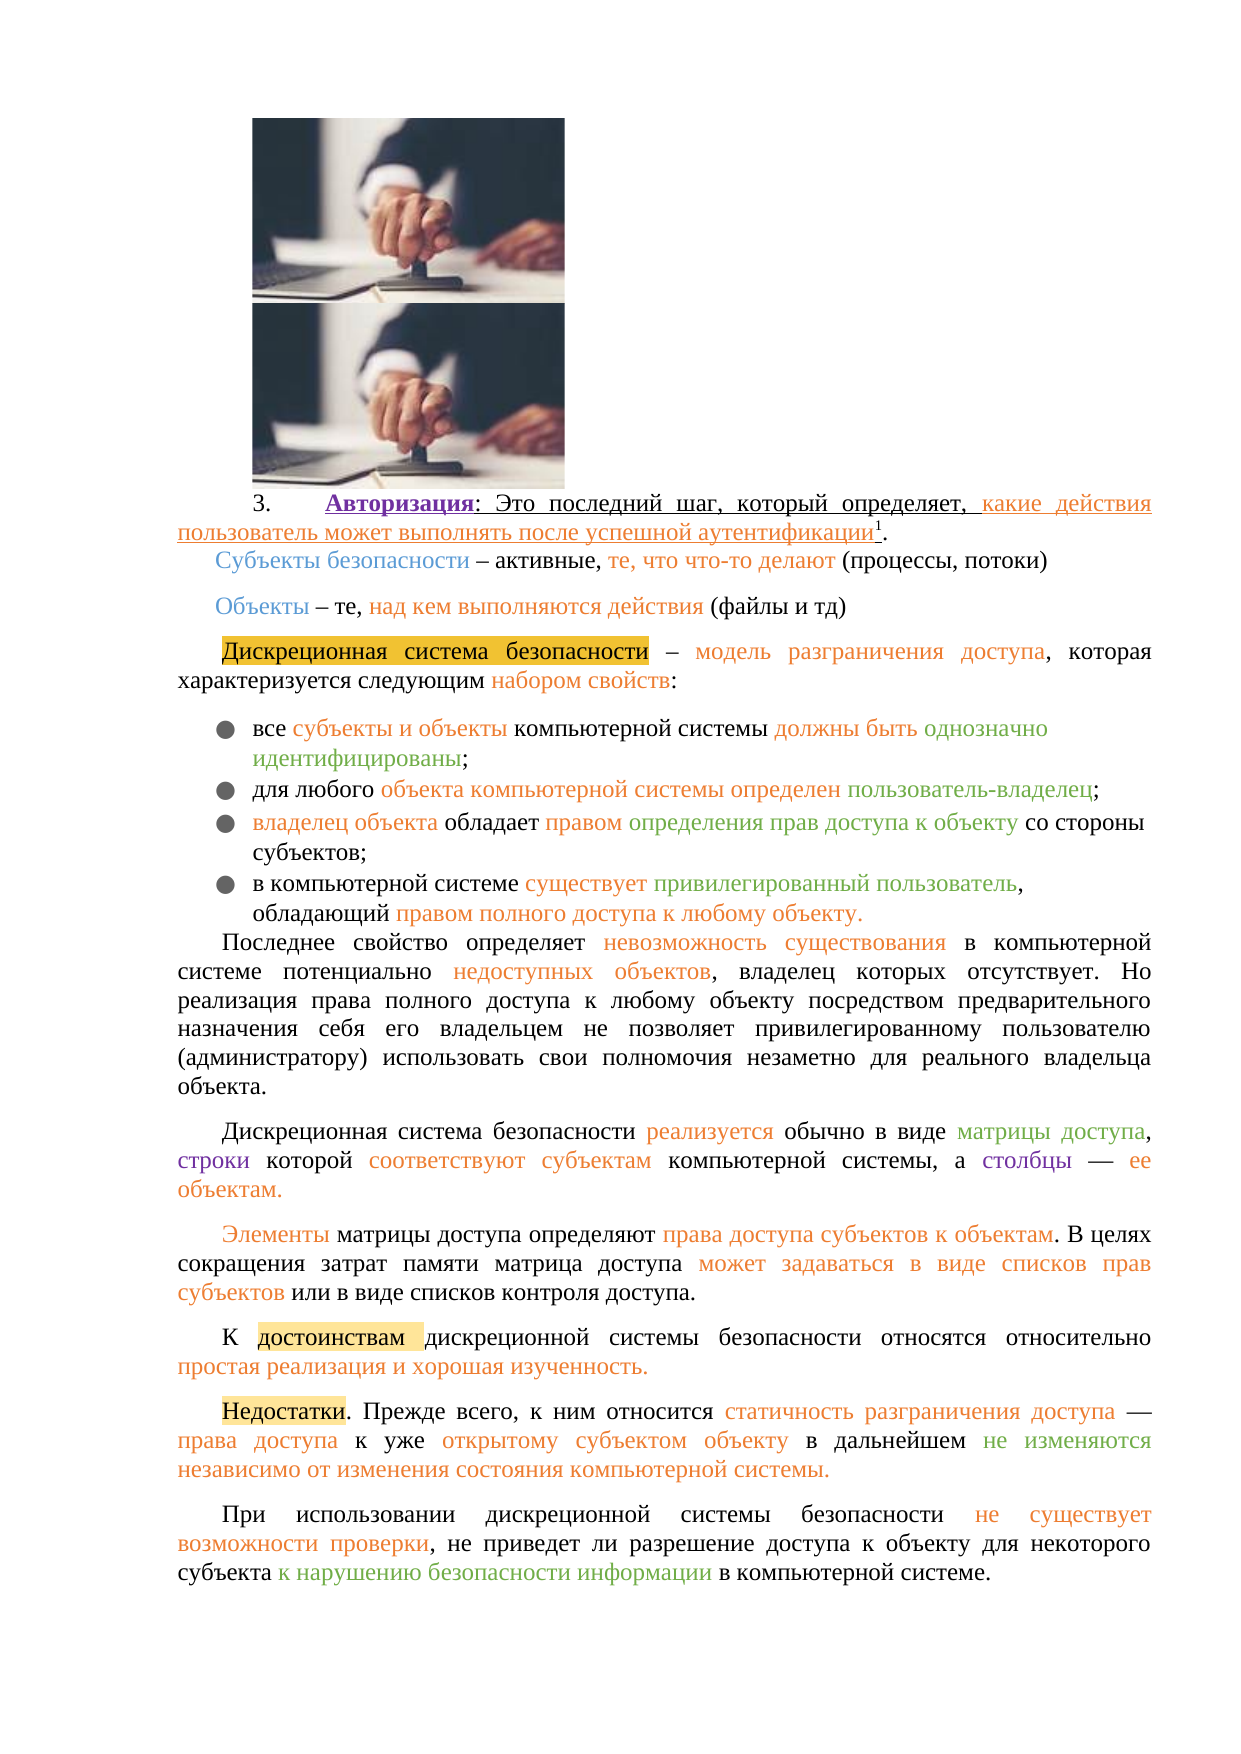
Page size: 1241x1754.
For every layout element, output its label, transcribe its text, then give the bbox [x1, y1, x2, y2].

text Недостатки. Прежде всего, к ним относится статичность разграничения доступа — права доступа к уже открытому субъектом объекту в дальнейшем не изменяются независимо от изменения состояния компьютерной системы. [177, 1396, 1152, 1483]
picture [252, 118, 565, 489]
text Субъекты безопасности – активные, те, что что-то делают (процессы, потоки) [215, 546, 1152, 574]
text Последнее свойство определяет невозможность существования в компьютерной системе потенциально недоступных объектов, владелец которых отсутствует. Но реализация права полного доступа к любому объекту посредством предварительного назначения себя его владельцем не позволяет привилегированному пользователю (администратору) использовать свои полномочия незаметно для реального владельца объекта. [177, 927, 1152, 1100]
list все субъекты и объекты компьютерной системы должны быть однозначно идентифицированы; [215, 711, 1152, 772]
list владелец объекта обладает правом определения прав доступа к объекту со стороны субъектов; [215, 804, 1152, 866]
text Объекты – те, над кем выполняются действия (файлы и тд) [215, 591, 1152, 620]
text Элементы матрицы доступа определяют права доступа субъектов к объектам. В целях сокращения затрат памяти матрица доступа может задаваться в виде списков прав субъектов или в виде списков контроля доступа. [177, 1219, 1152, 1306]
text Дискреционная система безопасности – модель разграничения доступа, которая характеризуется следующим набором свойств: [177, 636, 1152, 694]
text При использовании дискреционной системы безопасности не существует возможности проверки, не приведет ли разрешение доступа к объекту для некоторого субъекта к нарушению безопасности информации в компьютерной системе. [177, 1499, 1152, 1586]
list для любого объекта компьютерной системы определен пользователь-владелец; [215, 772, 1152, 804]
list в компьютерной системе существует привилегированный пользователь, обладающий правом полного доступа к любому объекту. [215, 866, 1152, 927]
text К достоинствам дискреционной системы безопасности относятся относительно простая реализация и хорошая изученность. [177, 1322, 1152, 1380]
list Авторизация: Это последний шаг, который определяет, какие действия пользователь может выполнять после успешной аутентификации1. [177, 488, 1152, 546]
text Дискреционная система безопасности реализуется обычно в виде матрицы доступа, строки которой соответствуют субъектам компьютерной системы, а столбцы — ее объектам. [177, 1116, 1152, 1203]
